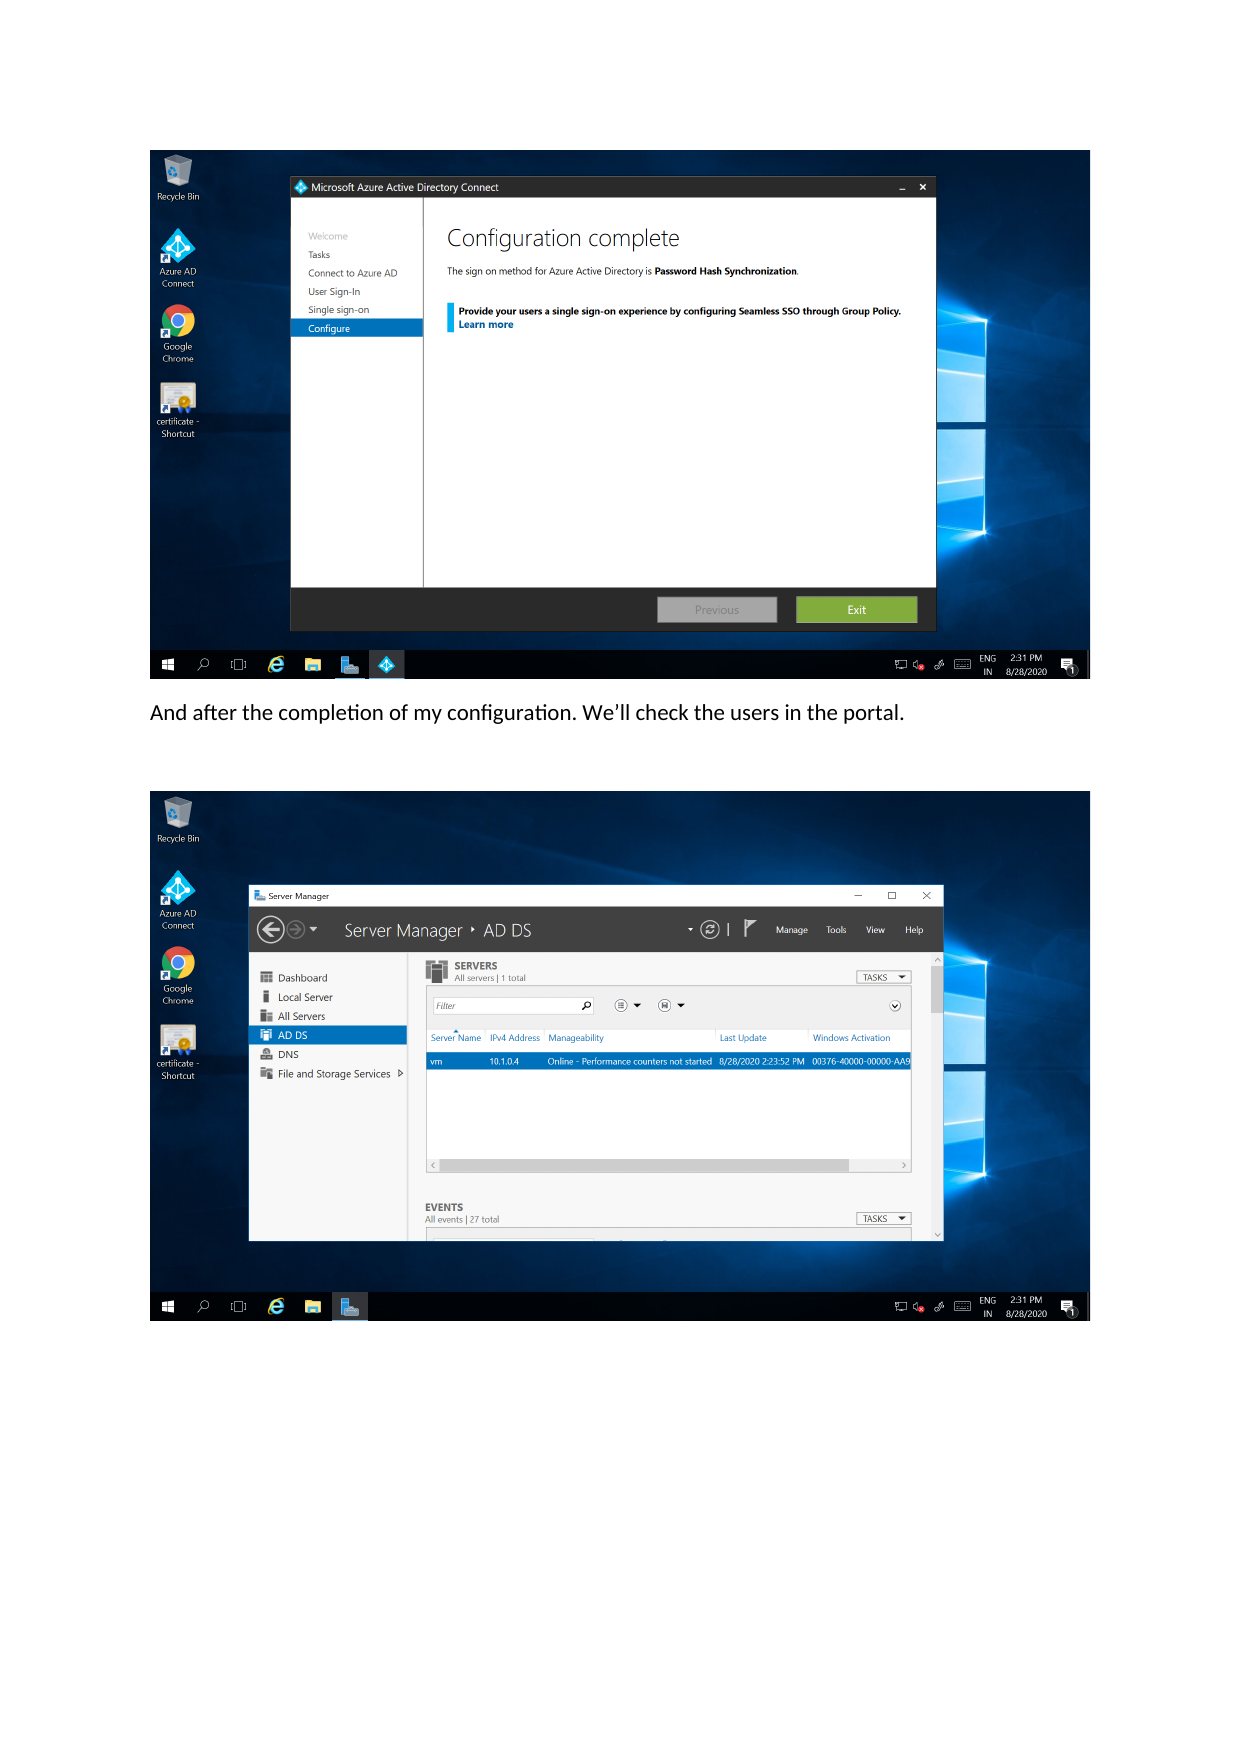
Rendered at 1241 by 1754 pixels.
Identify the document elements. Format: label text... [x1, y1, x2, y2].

text And after the completion of my configuration. We’ll check the users in the portal. [150, 698, 1090, 726]
picture [150, 791, 1091, 1321]
picture [150, 150, 1091, 679]
